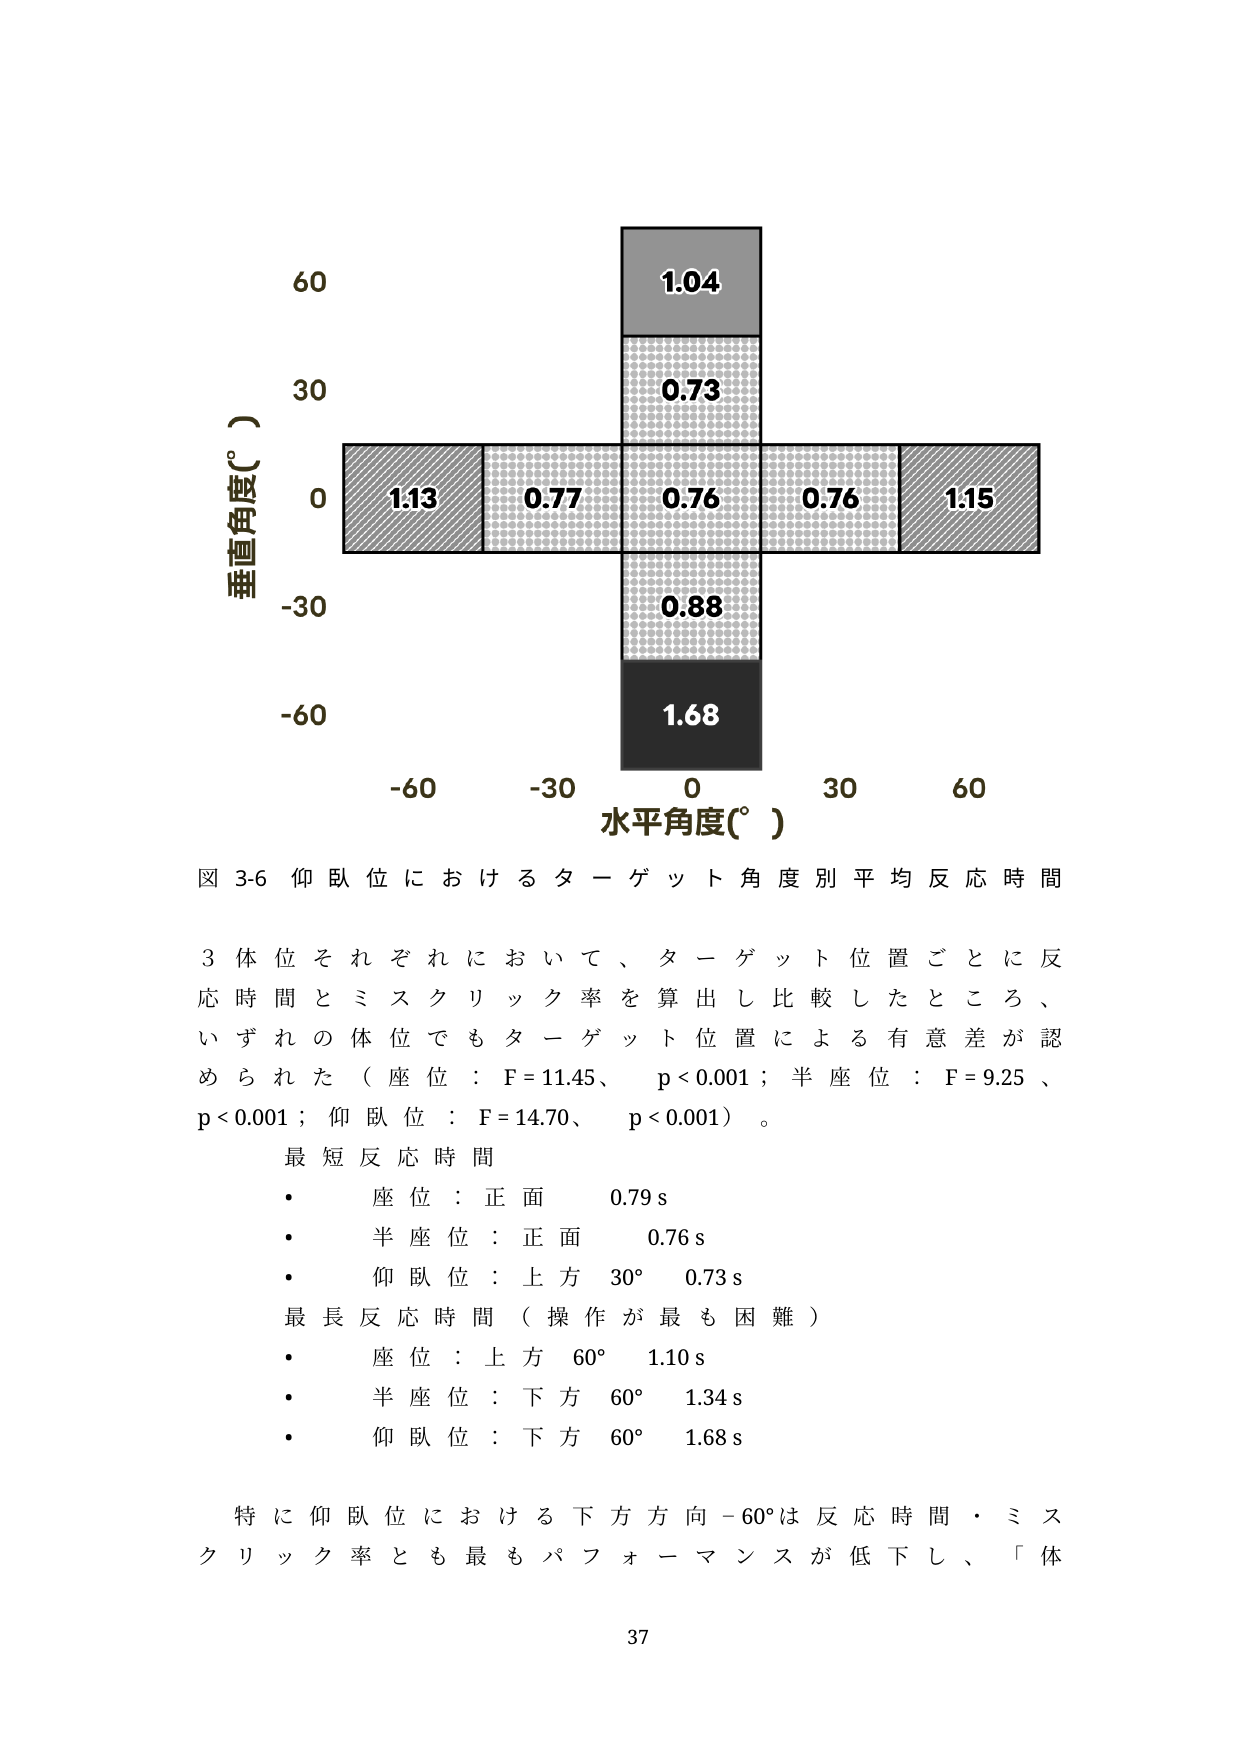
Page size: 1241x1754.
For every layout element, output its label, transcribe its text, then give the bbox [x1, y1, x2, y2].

text 最短反応時間 [197, 1136, 1078, 1176]
text • 半座位：正面 0.76 s [197, 1216, 1078, 1256]
text • 仰臥位：上方30° 0.73 s [197, 1256, 1078, 1296]
text • 座位：正面 0.79 s [197, 1176, 1078, 1216]
text • 座位：上方60° 1.10 s [197, 1336, 1078, 1376]
picture [197, 188, 1072, 847]
text 最長反応時間（操作が最も困難） [197, 1296, 1078, 1336]
text 図3-6 仰臥位におけるターゲット角度別平均反応時間 [197, 857, 1078, 897]
text • 半座位：下方60° 1.34 s [197, 1376, 1078, 1416]
text • 仰臥位：下方60° 1.68 s [197, 1416, 1078, 1455]
text ３体位それぞれにおいて、ターゲット位置ごとに反応時間とミスクリック率を算出し比較したところ、いずれの体位でもターゲット位置による有意差が認められた（座位：F = 11.45、 p < 0.001；半座位：F = 9.25、 p < 0.001；仰臥位：F = 14.70、 p < 0.001）。 [197, 937, 1078, 1136]
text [197, 1495, 1078, 1575]
